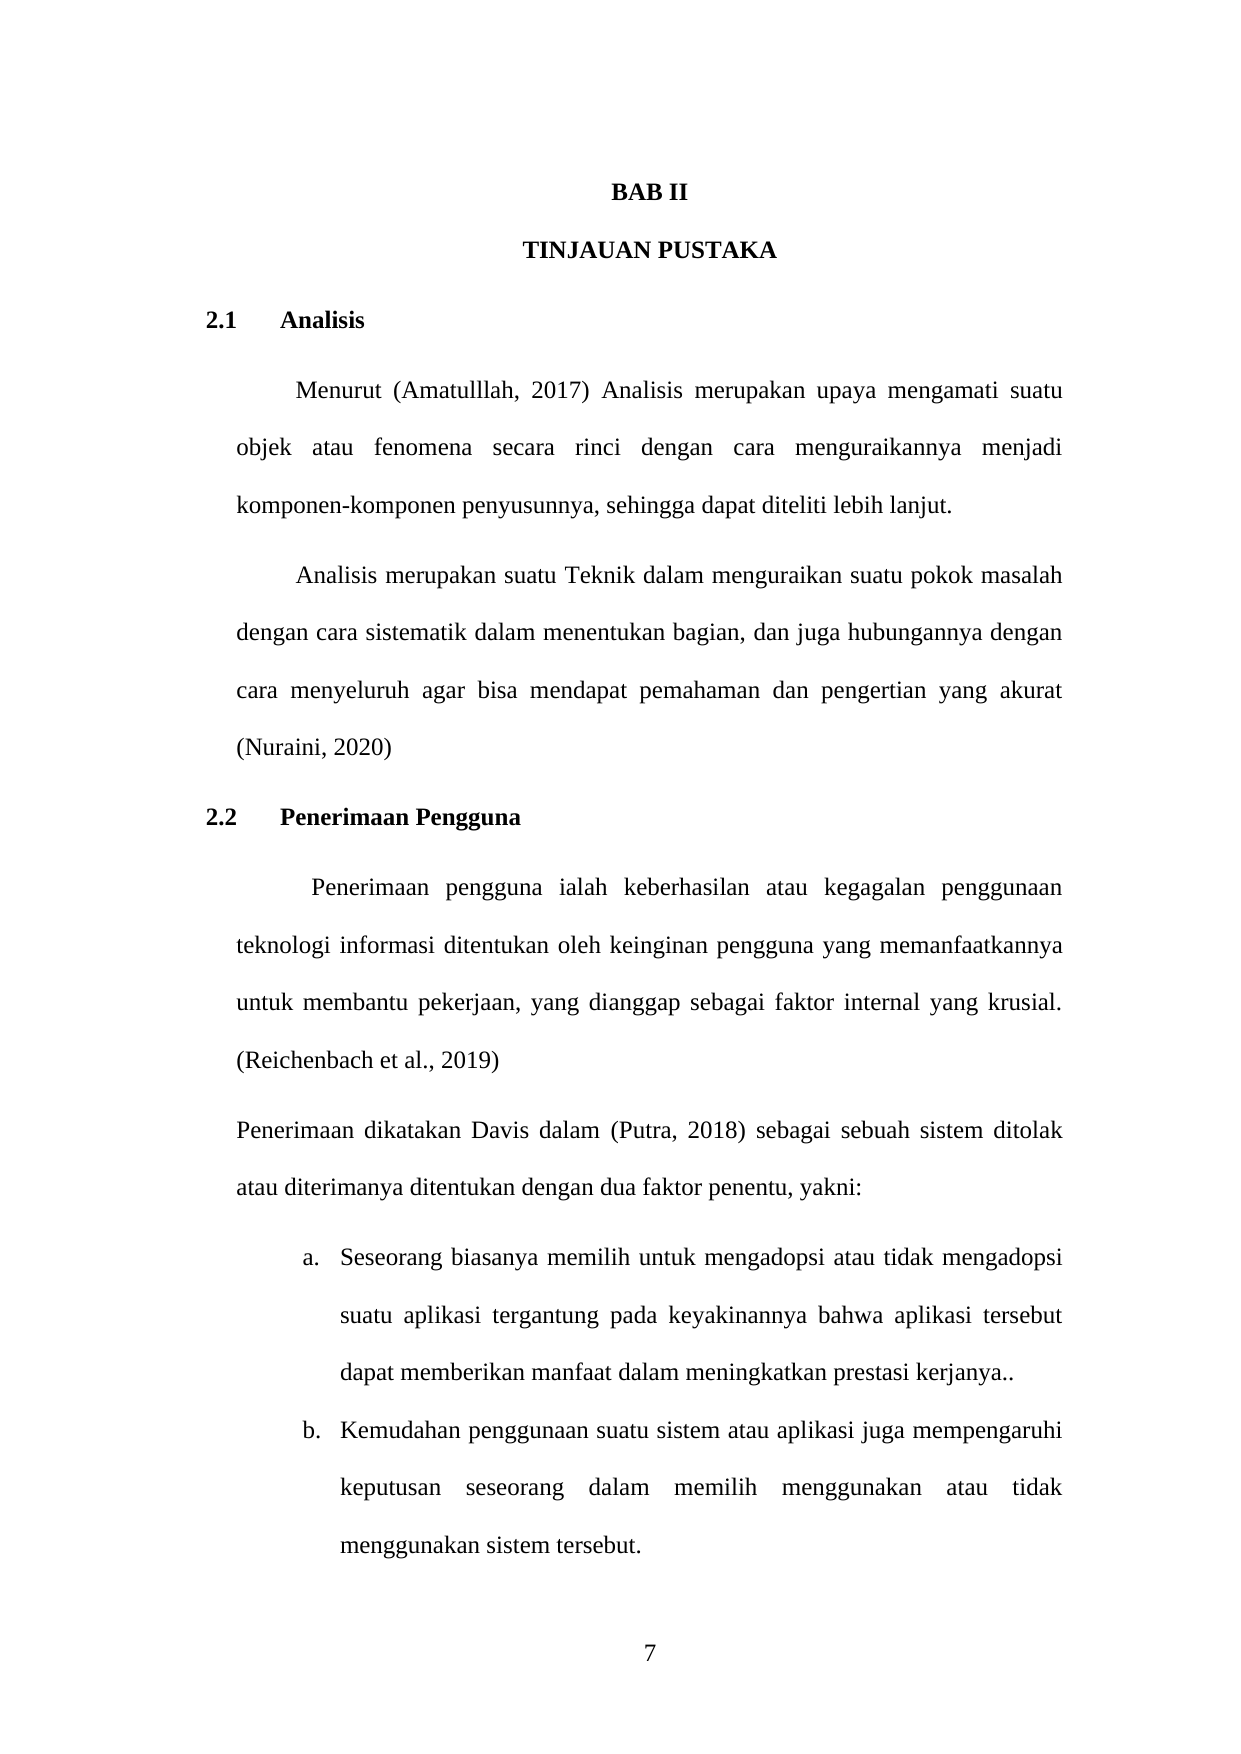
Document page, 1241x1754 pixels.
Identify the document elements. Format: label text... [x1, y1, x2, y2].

text Analisis merupakan suatu Teknik dalam menguraikan suatu pokok masalah dengan cara sistematik dalam menentukan bagian, dan juga hubungannya dengan cara menyeluruh agar bisa mendapat pemahaman dan pengertian yang akurat (Nuraini, 2020) [236, 560, 1063, 761]
list Seseorang biasanya memilih untuk mengadopsi atau tidak mengadopsi suatu aplikasi tergantung pada keyakinannya bahwa aplikasi tersebut dapat memberikan manfaat dalam meningkatkan prestasi kerjanya.. [302, 1242, 1063, 1386]
text Analisis [206, 305, 1063, 333]
text Penerimaan dikatakan Davis dalam (Putra, 2018) sebagai sebuah sistem ditolak atau diterimanya ditentukan dengan dua faktor penentu, yakni: [236, 1115, 1063, 1201]
text Menurut (Amatulllah, 2017) Analisis merupakan upaya mengamati suatu objek atau fenomena secara rinci dengan cara menguraikannya menjadi komponen-komponen penyusunnya, sehingga dapat diteliti lebih lanjut. [236, 375, 1063, 518]
text Penerimaan Pengguna [206, 802, 1063, 831]
subtitle BAB II TINJAUAN PUSTAKA [236, 177, 1063, 263]
list Kemudahan penggunaan suatu sistem atau aplikasi juga mempengaruhi keputusan seseorang dalam memilih menggunakan atau tidak menggunakan sistem tersebut. [302, 1415, 1063, 1558]
text Penerimaan pengguna ialah keberhasilan atau kegagalan penggunaan teknologi informasi ditentukan oleh keinginan pengguna yang memanfaatkannya untuk membantu pekerjaan, yang dianggap sebagai faktor internal yang krusial. (Reichenbach et al., 2019) [236, 872, 1063, 1073]
